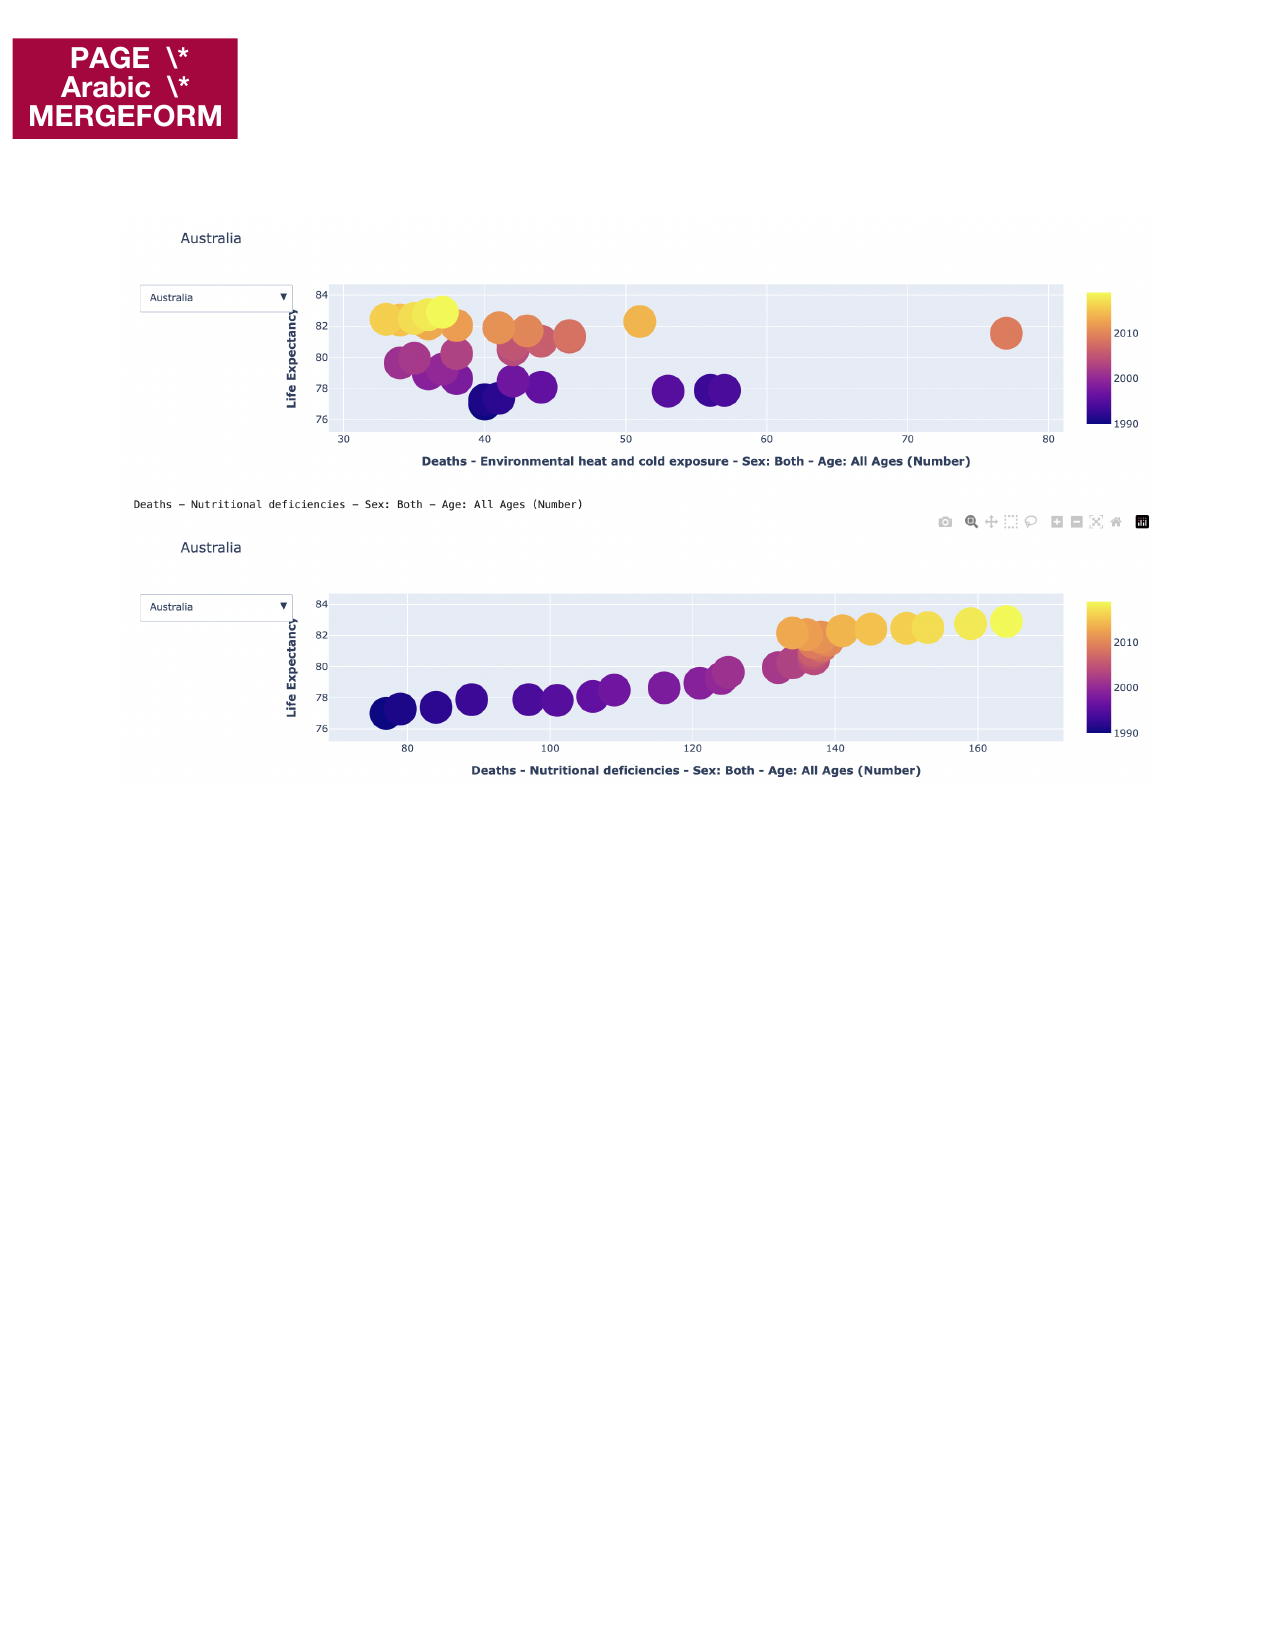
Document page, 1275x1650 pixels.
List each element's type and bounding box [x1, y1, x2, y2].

picture [120, 217, 1155, 788]
